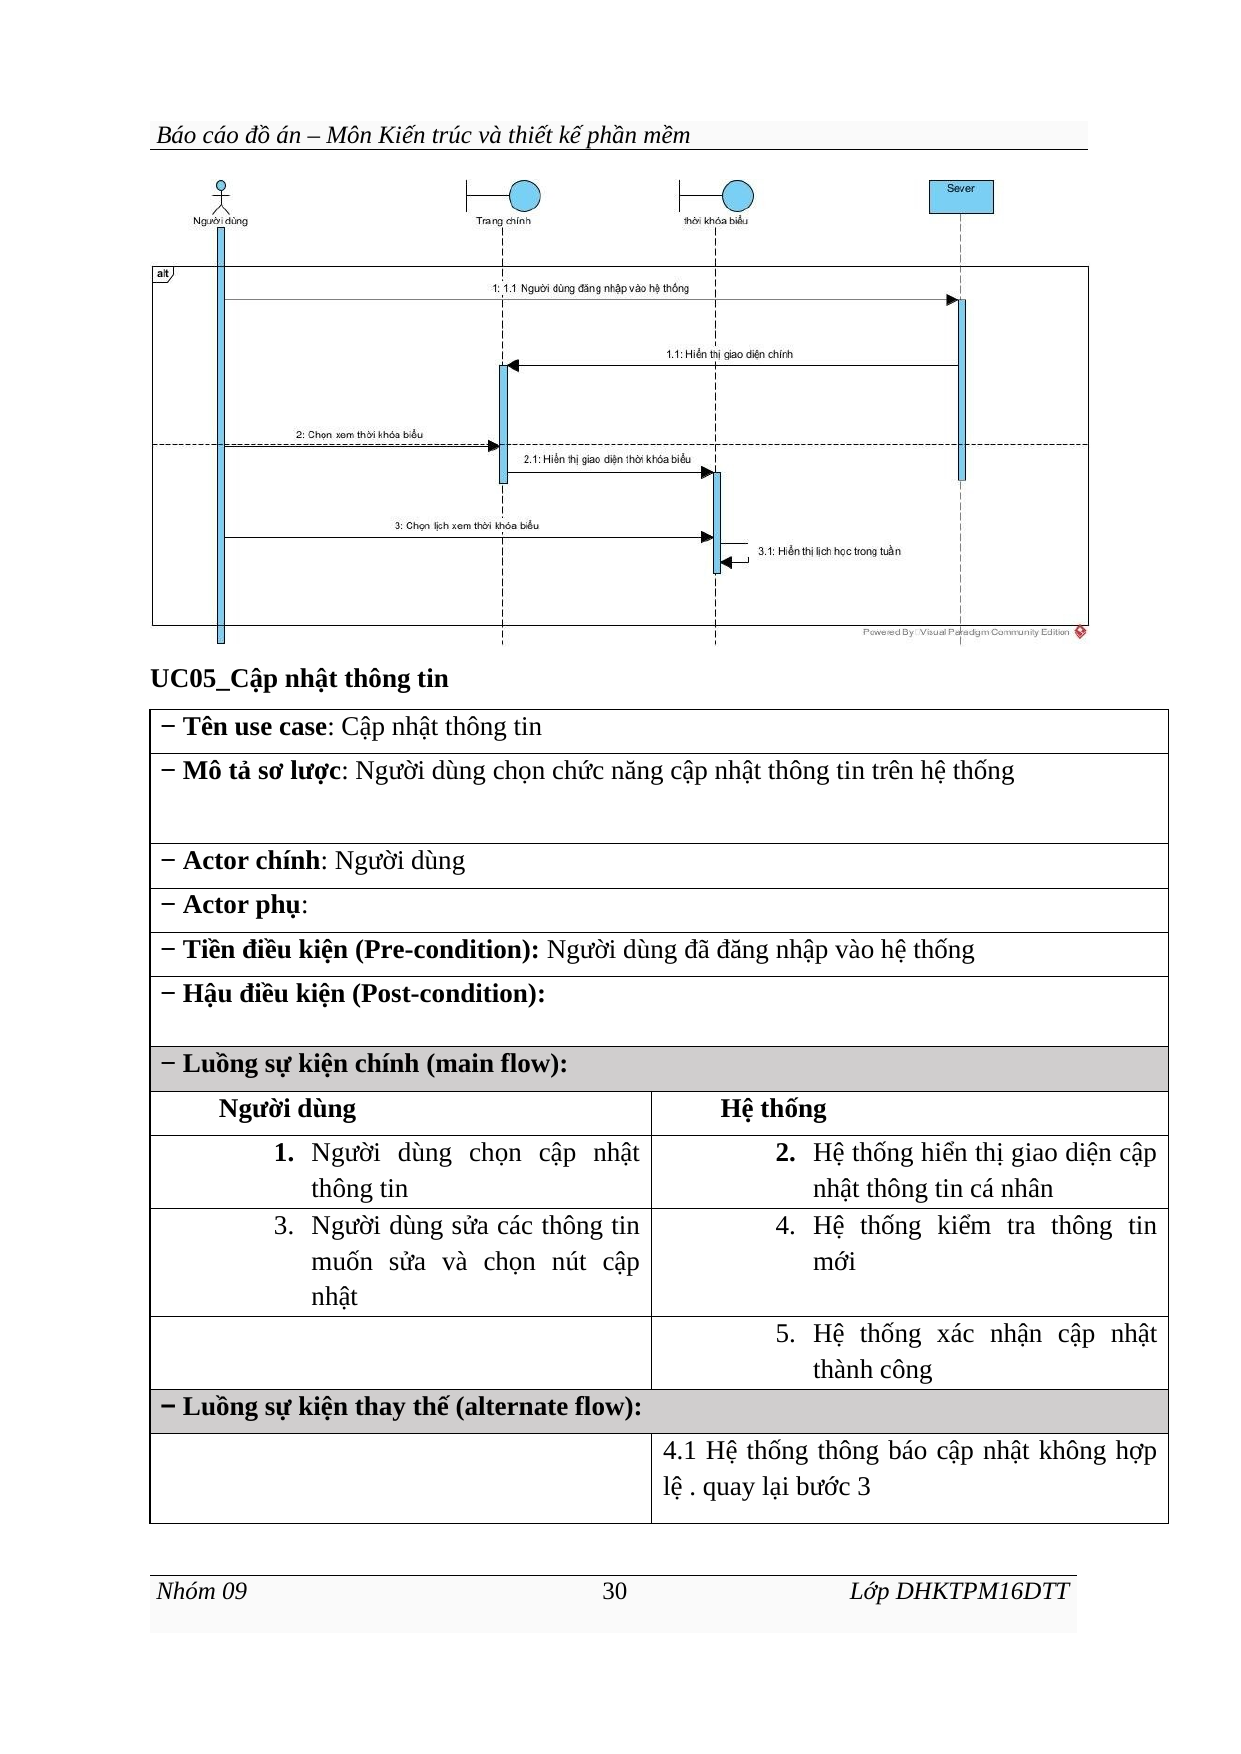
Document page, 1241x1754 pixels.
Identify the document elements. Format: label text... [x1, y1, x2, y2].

table_cell Hệ thống hiển thị giao diện cập nhật thông tin cá nhân [652, 1136, 1168, 1208]
table_cell Hệ thống xác nhận cập nhật thành công [652, 1317, 1168, 1389]
table_cell [151, 1434, 651, 1523]
table_cell Actor chính: Người dùng [151, 844, 1168, 887]
table_cell Actor phụ: [151, 889, 1168, 932]
table_cell Người dùng chọn cập nhật thông tin [151, 1136, 651, 1208]
table_cell Luồng sự kiện thay thế (alternate flow): [151, 1390, 1168, 1433]
table_cell Người dùng sửa các thông tin muốn sửa và chọn nút cập nhật [151, 1209, 651, 1316]
table_cell Mô tả sơ lược: Người dùng chọn chức năng cập nhật thông tin trên hệ thống [151, 754, 1168, 843]
table_cell Hệ thống [652, 1092, 1168, 1135]
table_cell Luồng sự kiện chính (main flow): [151, 1047, 1168, 1091]
table_cell [151, 1317, 651, 1389]
table_cell 4.1 Hệ thống thông báo cập nhật không hợp lệ . quay lại bước 3 [652, 1434, 1168, 1523]
table_cell Tiền điều kiện (Pre-condition): Người dùng đã đăng nhập vào hệ thống [151, 933, 1168, 976]
table_header Tên use case: Cập nhật thông tin [151, 710, 1168, 753]
table_cell Hệ thống kiểm tra thông tin mới [652, 1209, 1168, 1316]
table_cell Hậu điều kiện (Post-condition): [151, 977, 1168, 1046]
table_cell Người dùng [151, 1092, 651, 1135]
subtitle UC05_Cập nhật thông tin [150, 662, 1090, 693]
picture [150, 179, 1091, 647]
